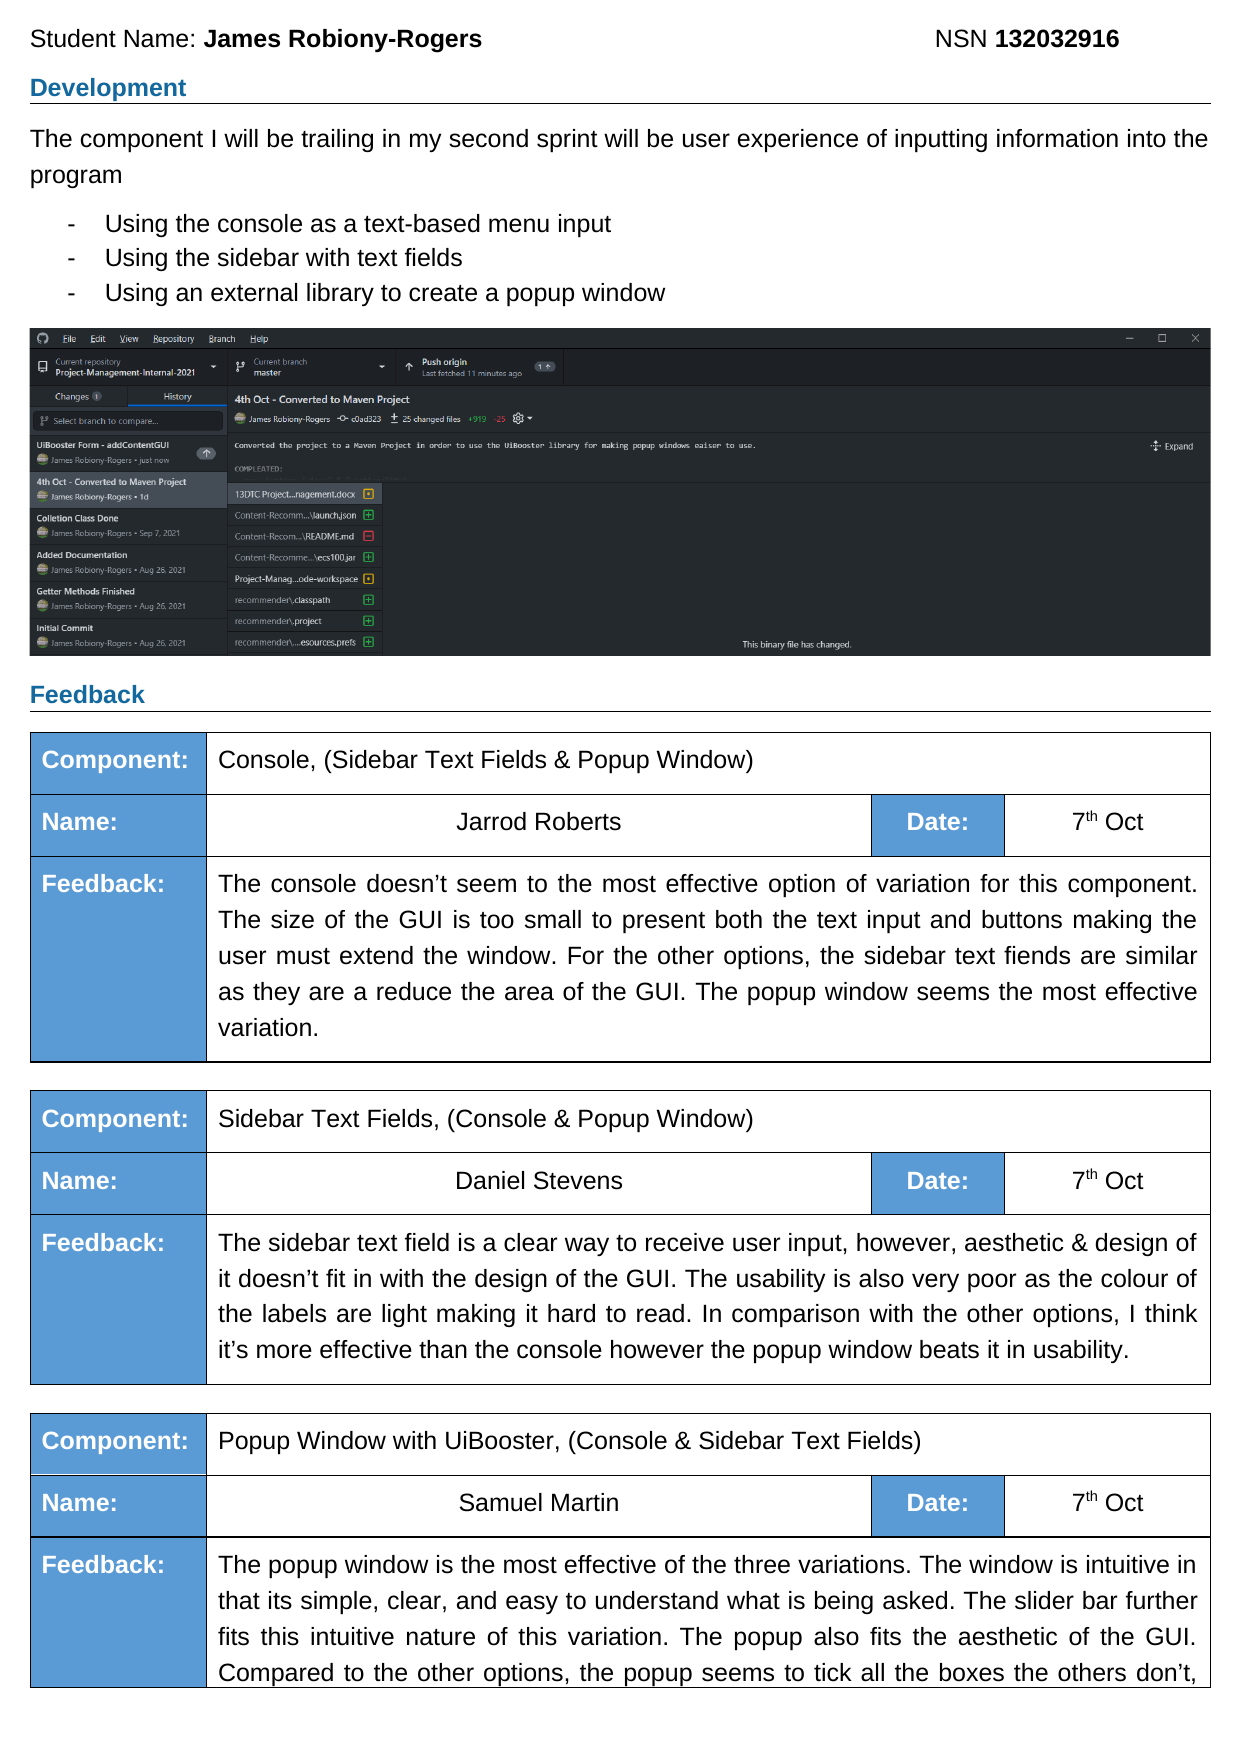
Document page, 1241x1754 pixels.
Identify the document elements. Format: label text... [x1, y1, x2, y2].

table_cell Date: [872, 1476, 1004, 1536]
table_cell Feedback: [31, 1538, 206, 1687]
subtitle Development [29, 73, 1211, 104]
table_cell Name: [31, 1153, 206, 1214]
table_cell Name: [31, 795, 206, 856]
table_cell 7th Oct [1005, 795, 1210, 856]
table_cell The sidebar text field is a clear way to receive user input, however, aesthetic & design of it doesn’t fit in with the design of the GUI. The usability is also very poor as the colour of the labels are light making it hard to read. In comparison with the other options, I think it’s more effective than the console however the popup window beats it in usability. [207, 1215, 1210, 1384]
subtitle Feedback [29, 680, 1211, 712]
table_cell Feedback: [31, 1215, 206, 1384]
list Using the console as a text-based menu input [67, 208, 1211, 237]
table_header Console, (Sidebar Text Fields & Popup Window) [207, 733, 1210, 794]
table_cell The console doesn’t seem to the most effective option of variation for this component. The size of the GUI is too small to present both the text input and buttons making the user must extend the window. For the other options, the sidebar text fiends are similar as they are a reduce the area of the GUI. The popup window seems the most effective variation. [207, 857, 1210, 1061]
list Using an external library to create a popup window [67, 277, 1211, 306]
table_cell 7th Oct [1005, 1153, 1210, 1214]
table_header Component: [31, 1414, 206, 1474]
table_header Component: [31, 733, 206, 794]
list Using the sidebar with text fields [67, 243, 1211, 272]
picture [29, 328, 1211, 656]
text The component I will be trailing in my second sprint will be user experience of inputting information into the program [29, 124, 1211, 189]
table_cell Jarrod Roberts [207, 795, 871, 856]
table_cell Feedback: [31, 857, 206, 1061]
table_header Popup Window with UiBooster, (Console & Sidebar Text Fields) [207, 1414, 1210, 1474]
table_header Component: [31, 1091, 206, 1152]
table_cell Samuel Martin [207, 1476, 871, 1536]
table_cell Name: [31, 1476, 206, 1536]
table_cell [207, 1538, 1210, 1687]
table_cell Date: [872, 795, 1004, 856]
table_cell Daniel Stevens [207, 1153, 871, 1214]
table_cell 7th Oct [1005, 1476, 1210, 1536]
table_header Sidebar Text Fields, (Console & Popup Window) [207, 1091, 1210, 1152]
table_cell Date: [872, 1153, 1004, 1214]
